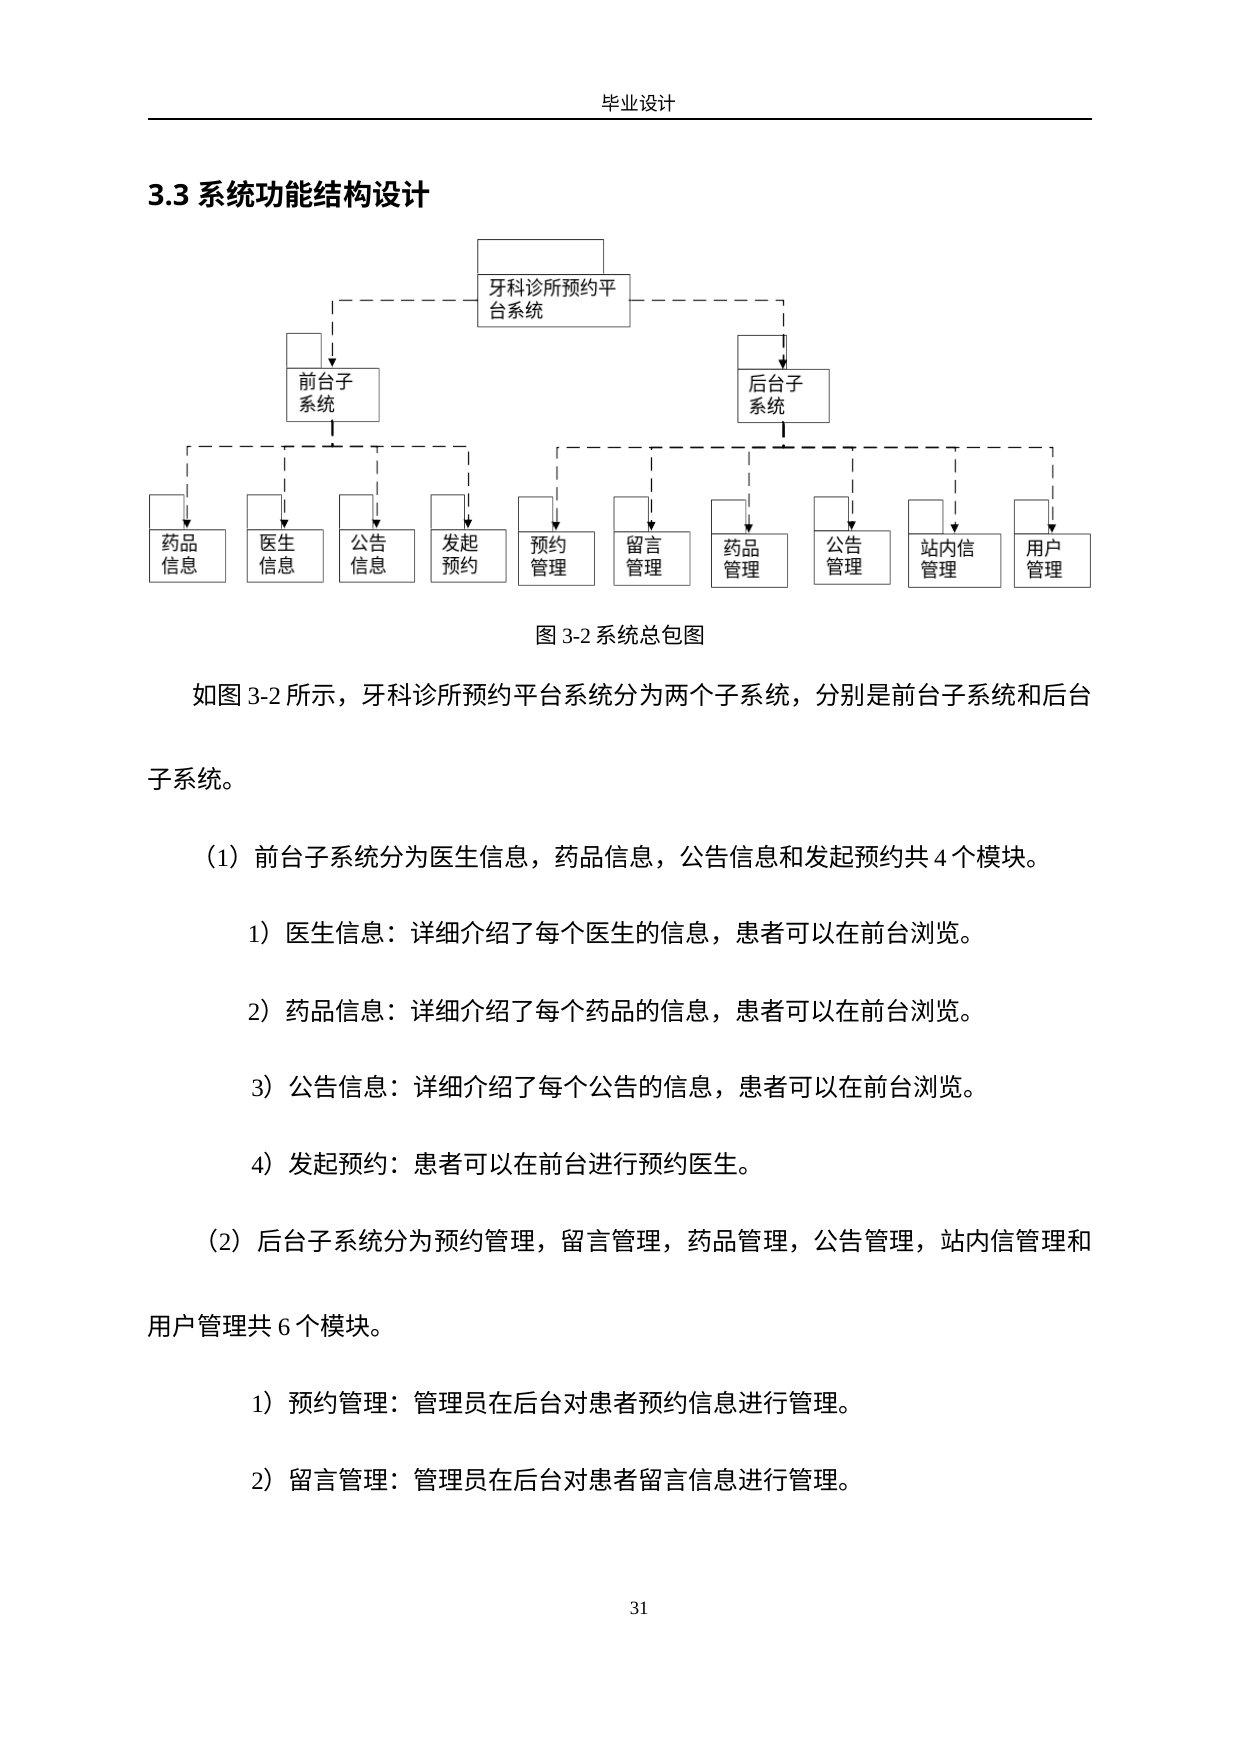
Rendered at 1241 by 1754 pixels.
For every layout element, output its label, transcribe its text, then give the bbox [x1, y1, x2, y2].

text （2）后台子系统分为预约管理，留言管理，药品管理，公告管理，站内信管理和用户管理共6个模块。 [148, 1206, 1092, 1359]
text （1）前台子系统分为医生信息，药品信息，公告信息和发起预约共4个模块。 [191, 821, 1092, 889]
subtitle 3.3 系统功能结构设计 [148, 159, 1092, 227]
text 1）预约管理：管理员在后台对患者预约信息进行管理。 [148, 1368, 1092, 1436]
text 4）发起预约：患者可以在前台进行预约医生。 [148, 1129, 1092, 1197]
text 2）药品信息：详细介绍了每个药品的信息，患者可以在前台浏览。 [148, 975, 1092, 1043]
text 1）医生信息：详细介绍了每个医生的信息，患者可以在前台浏览。 [148, 898, 1092, 966]
text 如图3-2所示，牙科诊所预约平台系统分为两个子系统，分别是前台子系统和后台子系统。 [148, 659, 1092, 812]
text 3）公告信息：详细介绍了每个公告的信息，患者可以在前台浏览。 [148, 1052, 1092, 1120]
text 2）留言管理：管理员在后台对患者留言信息进行管理。 [148, 1445, 1092, 1513]
text 图3-2系统总包图 [148, 617, 1092, 651]
